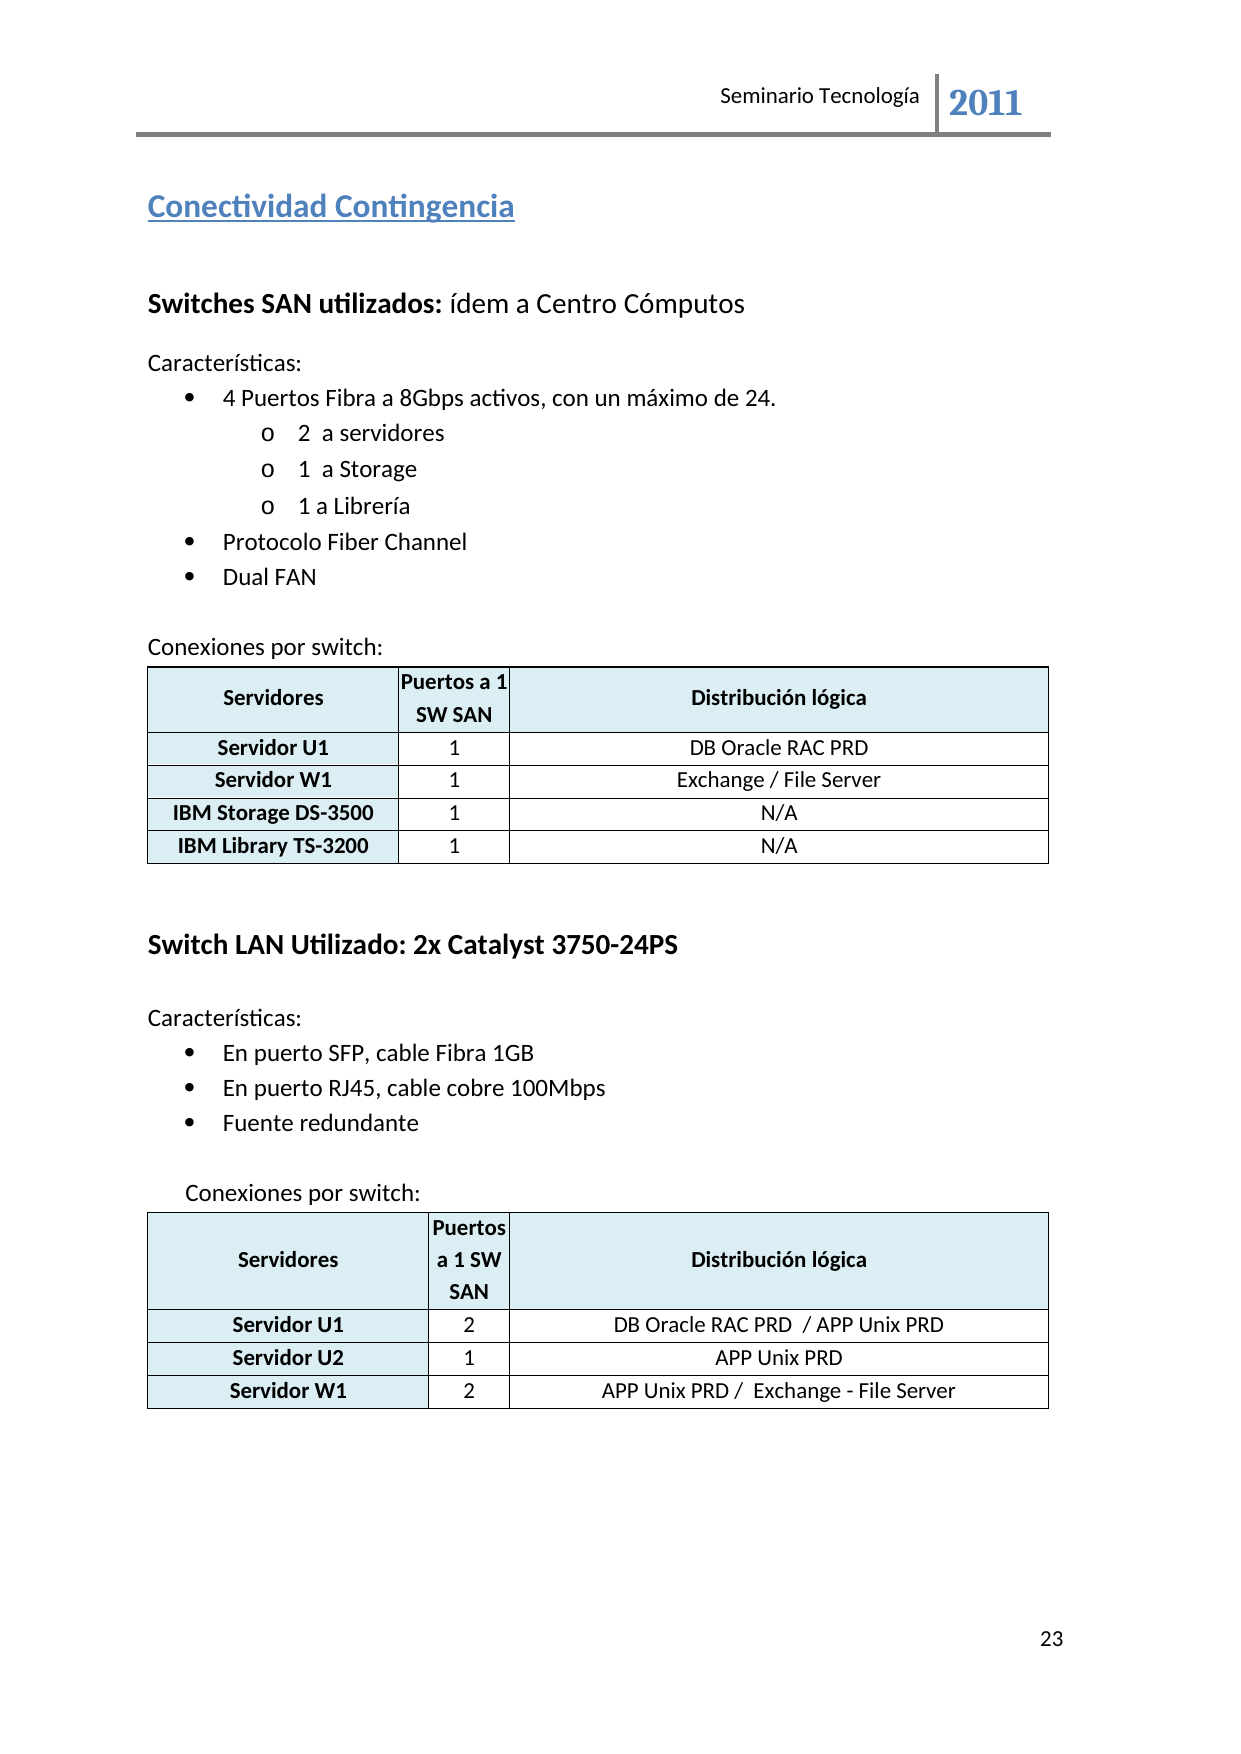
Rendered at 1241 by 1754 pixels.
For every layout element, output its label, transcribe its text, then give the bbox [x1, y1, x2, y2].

table_cell DB Oracle RAC PRD [510, 733, 1048, 764]
table_cell 1 [399, 831, 509, 863]
table_cell IBM Library TS-3200 [148, 831, 398, 863]
table_cell Servidor U1 [148, 733, 398, 764]
table_header Puertos a 1 SW SAN [399, 668, 509, 732]
table_cell Exchange / File Server [510, 766, 1048, 797]
list Características: [148, 347, 1063, 378]
table_cell IBM Storage DS-3500 [148, 799, 398, 830]
list En puerto RJ45, cable cobre 100Mbps [185, 1072, 1063, 1102]
list 1 a Storage [260, 453, 1063, 485]
list Dual FAN [185, 561, 1063, 592]
list Conexiones por switch: [148, 631, 1063, 662]
table_cell Servidor W1 [148, 1376, 428, 1408]
list Fuente redundante [185, 1107, 1063, 1137]
list 4 Puertos Fibra a 8Gbps activos, con un máximo de 24. [185, 382, 1063, 413]
table_header Distribución lógica [510, 668, 1048, 732]
table_cell 1 [399, 733, 509, 764]
table_cell N/A [510, 831, 1048, 863]
list Protocolo Fiber Channel [185, 526, 1063, 557]
table_cell DB Oracle RAC PRD / APP Unix PRD [510, 1310, 1048, 1342]
table_cell Servidor U1 [148, 1310, 428, 1342]
table_cell APP Unix PRD [510, 1343, 1048, 1375]
table_cell APP Unix PRD / Exchange - File Server [510, 1376, 1048, 1408]
table_header Servidores [148, 1213, 428, 1309]
list Conexiones por switch: [185, 1177, 1063, 1207]
table_cell Servidor U2 [148, 1343, 428, 1375]
text Switches SAN utilizados: ídem a Centro Cómputos [148, 285, 1063, 321]
table_cell N/A [510, 799, 1048, 830]
table_cell 1 [429, 1343, 509, 1375]
table_cell 1 [399, 799, 509, 830]
table_header Puertos a 1 SW SAN [429, 1213, 509, 1309]
list En puerto SFP, cable Fibra 1GB [185, 1037, 1063, 1067]
list Características: [148, 1002, 1063, 1032]
table_header Distribución lógica [510, 1213, 1048, 1309]
subtitle Conectividad Contingencia [148, 186, 1063, 226]
table_cell 2 [429, 1376, 509, 1408]
list Switch LAN Utilizado: 2x Catalyst 3750-24PS [148, 926, 1063, 962]
list 2 a servidores [260, 417, 1063, 449]
table_cell 2 [429, 1310, 509, 1342]
list 1 a Librería [260, 490, 1063, 522]
table_cell 1 [399, 766, 509, 797]
table_cell Servidor W1 [148, 766, 398, 797]
table_header Servidores [148, 668, 398, 732]
